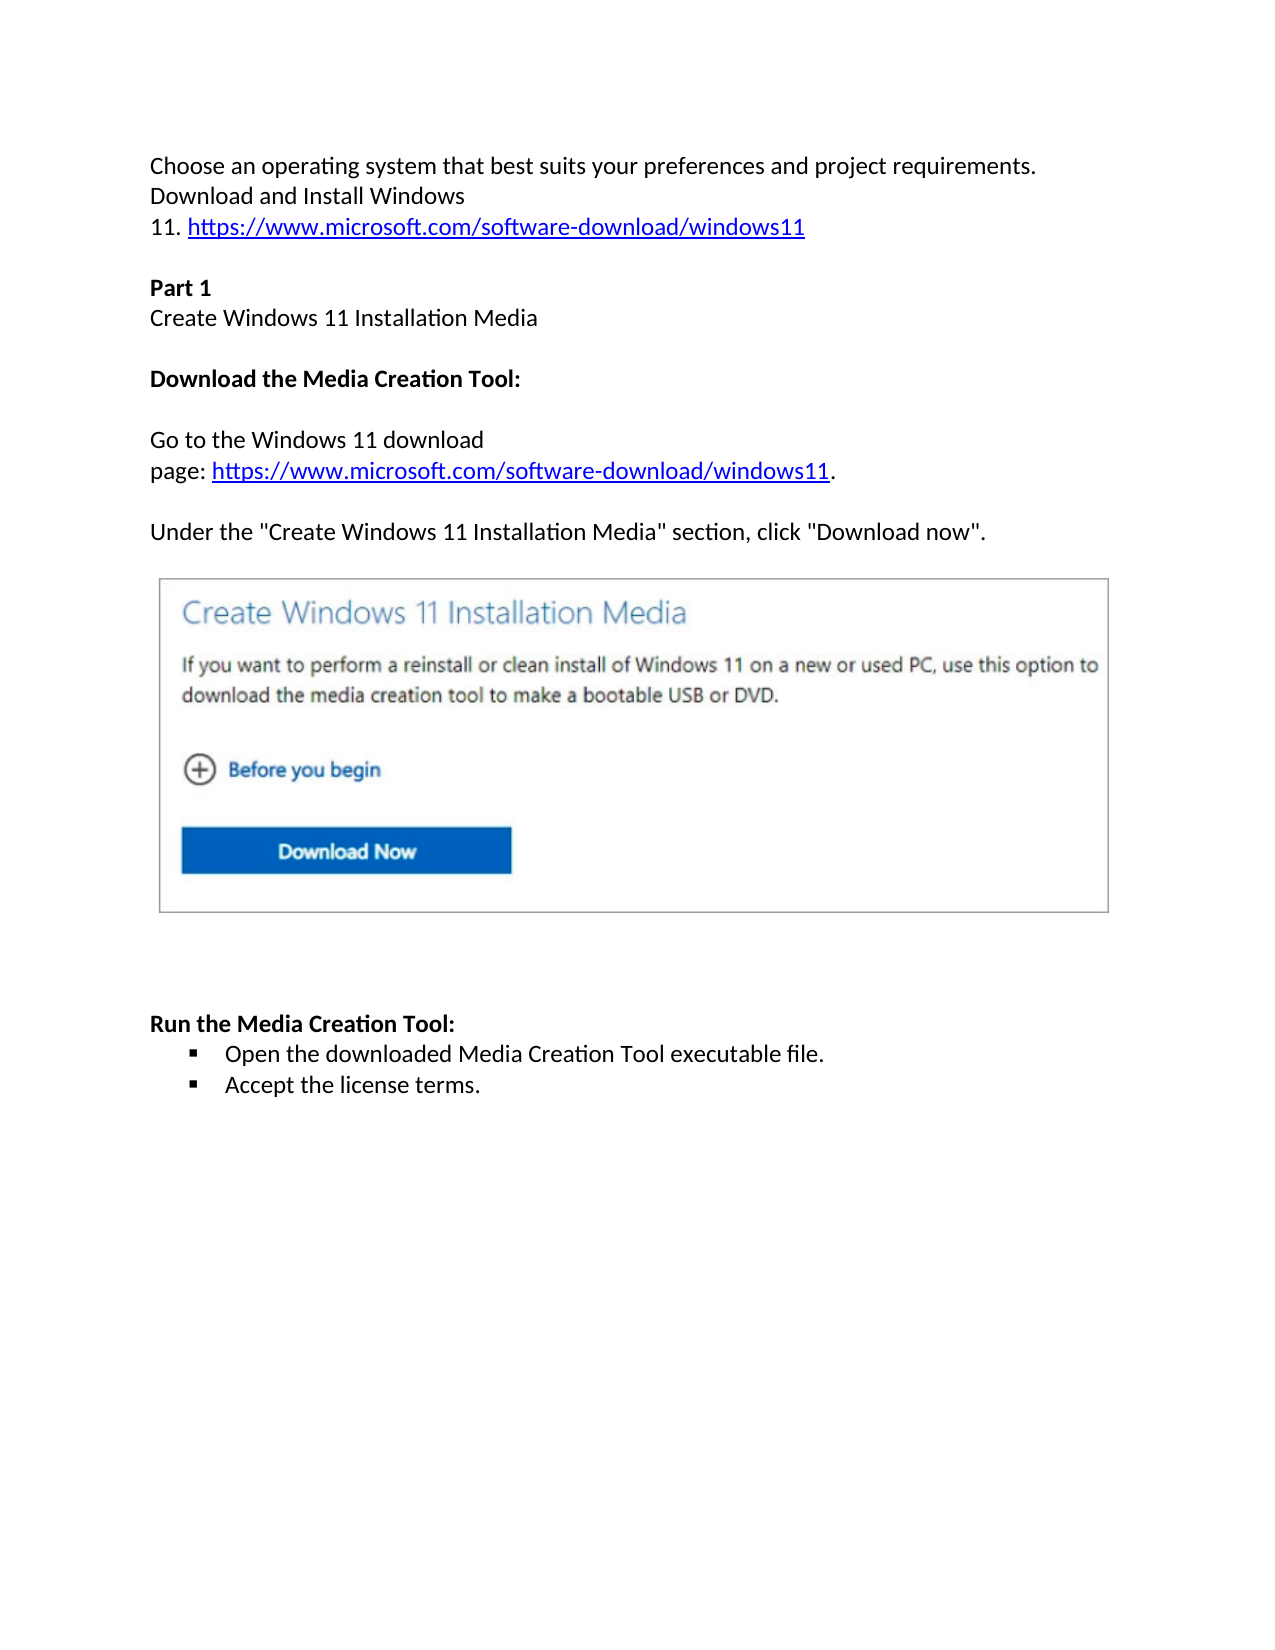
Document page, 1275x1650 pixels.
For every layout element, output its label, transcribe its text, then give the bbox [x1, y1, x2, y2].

text Part 1 [150, 272, 1125, 303]
picture [150, 577, 1125, 917]
text Create Windows 11 Installation Media [150, 303, 1125, 333]
list Accept the license terms. [187, 1069, 1125, 1099]
text Under the "Create Windows 11 Installation Media" section, click "Download now". [150, 516, 1125, 547]
text Choose an operating system that best suits your preferences and project requirements. Download and Install Windows 11. https://www.microsoft.com/software-download/windows11 [150, 150, 1125, 242]
text Go to the Windows 11 download page: https://www.microsoft.com/software-download/windows11. [150, 425, 1125, 486]
text Download the Media Creation Tool: [150, 364, 1125, 394]
list Open the downloaded Media Creation Tool executable file. [187, 1038, 1125, 1069]
text Run the Media Creation Tool: [150, 1008, 1125, 1038]
